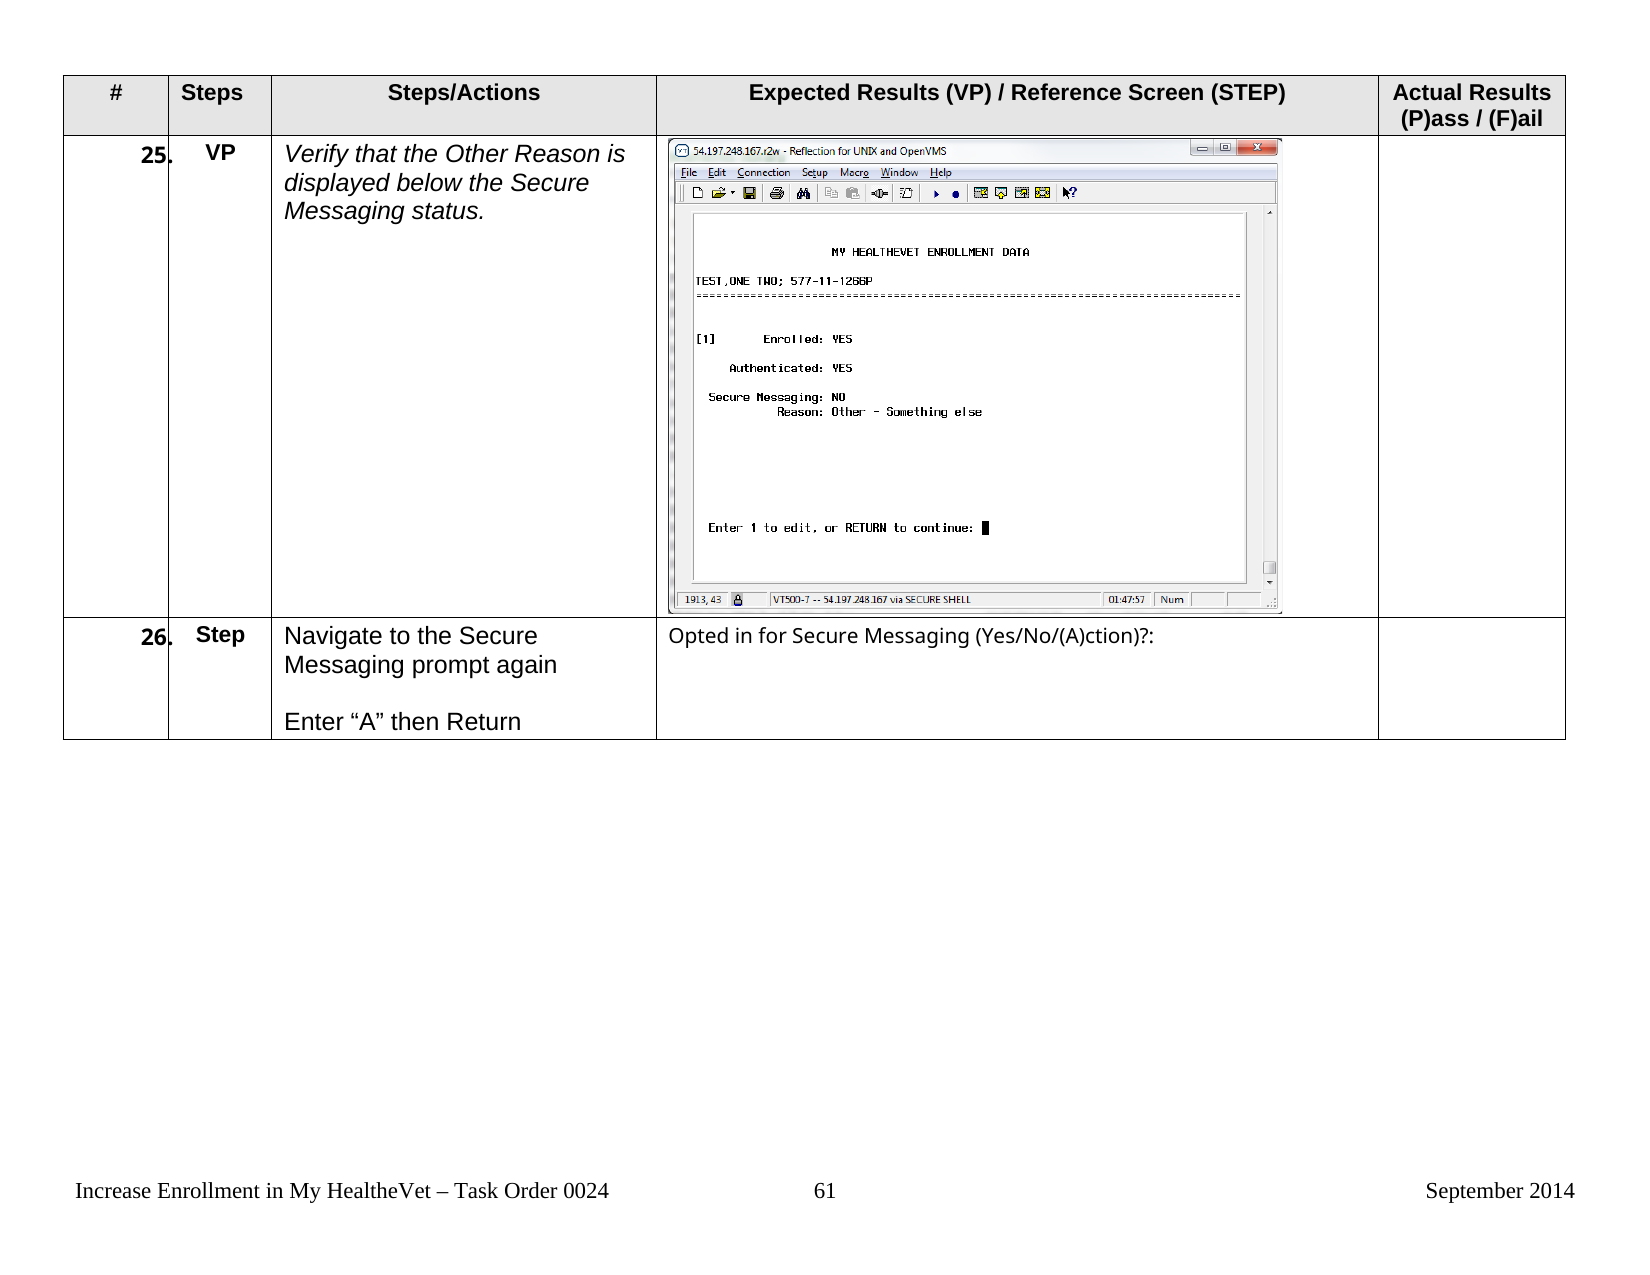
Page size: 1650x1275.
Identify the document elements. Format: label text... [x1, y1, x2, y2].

picture [668, 138, 1283, 614]
table_cell Verify that the Other Reason is displayed below the Secure Messaging status. [272, 136, 656, 617]
table_cell Navigate to the Secure Messaging prompt again Enter “A” then Return [272, 618, 656, 739]
table_cell Opted in for Secure Messaging (Yes/No/(A)ction)?: [657, 618, 1378, 739]
table_cell [1379, 136, 1565, 617]
table_header Actual Results (P)ass / (F)ail [1379, 76, 1565, 135]
table_cell [657, 136, 1378, 617]
table_cell [1379, 618, 1565, 739]
table_header Expected Results (VP) / Reference Screen (STEP) [657, 76, 1378, 135]
table_cell [64, 136, 168, 617]
table_header Steps/Actions [272, 76, 656, 135]
table_header Steps [169, 76, 271, 135]
table_cell Step [169, 618, 271, 739]
table_cell VP [169, 136, 271, 617]
table_header # [64, 76, 168, 135]
table_cell [64, 618, 168, 739]
